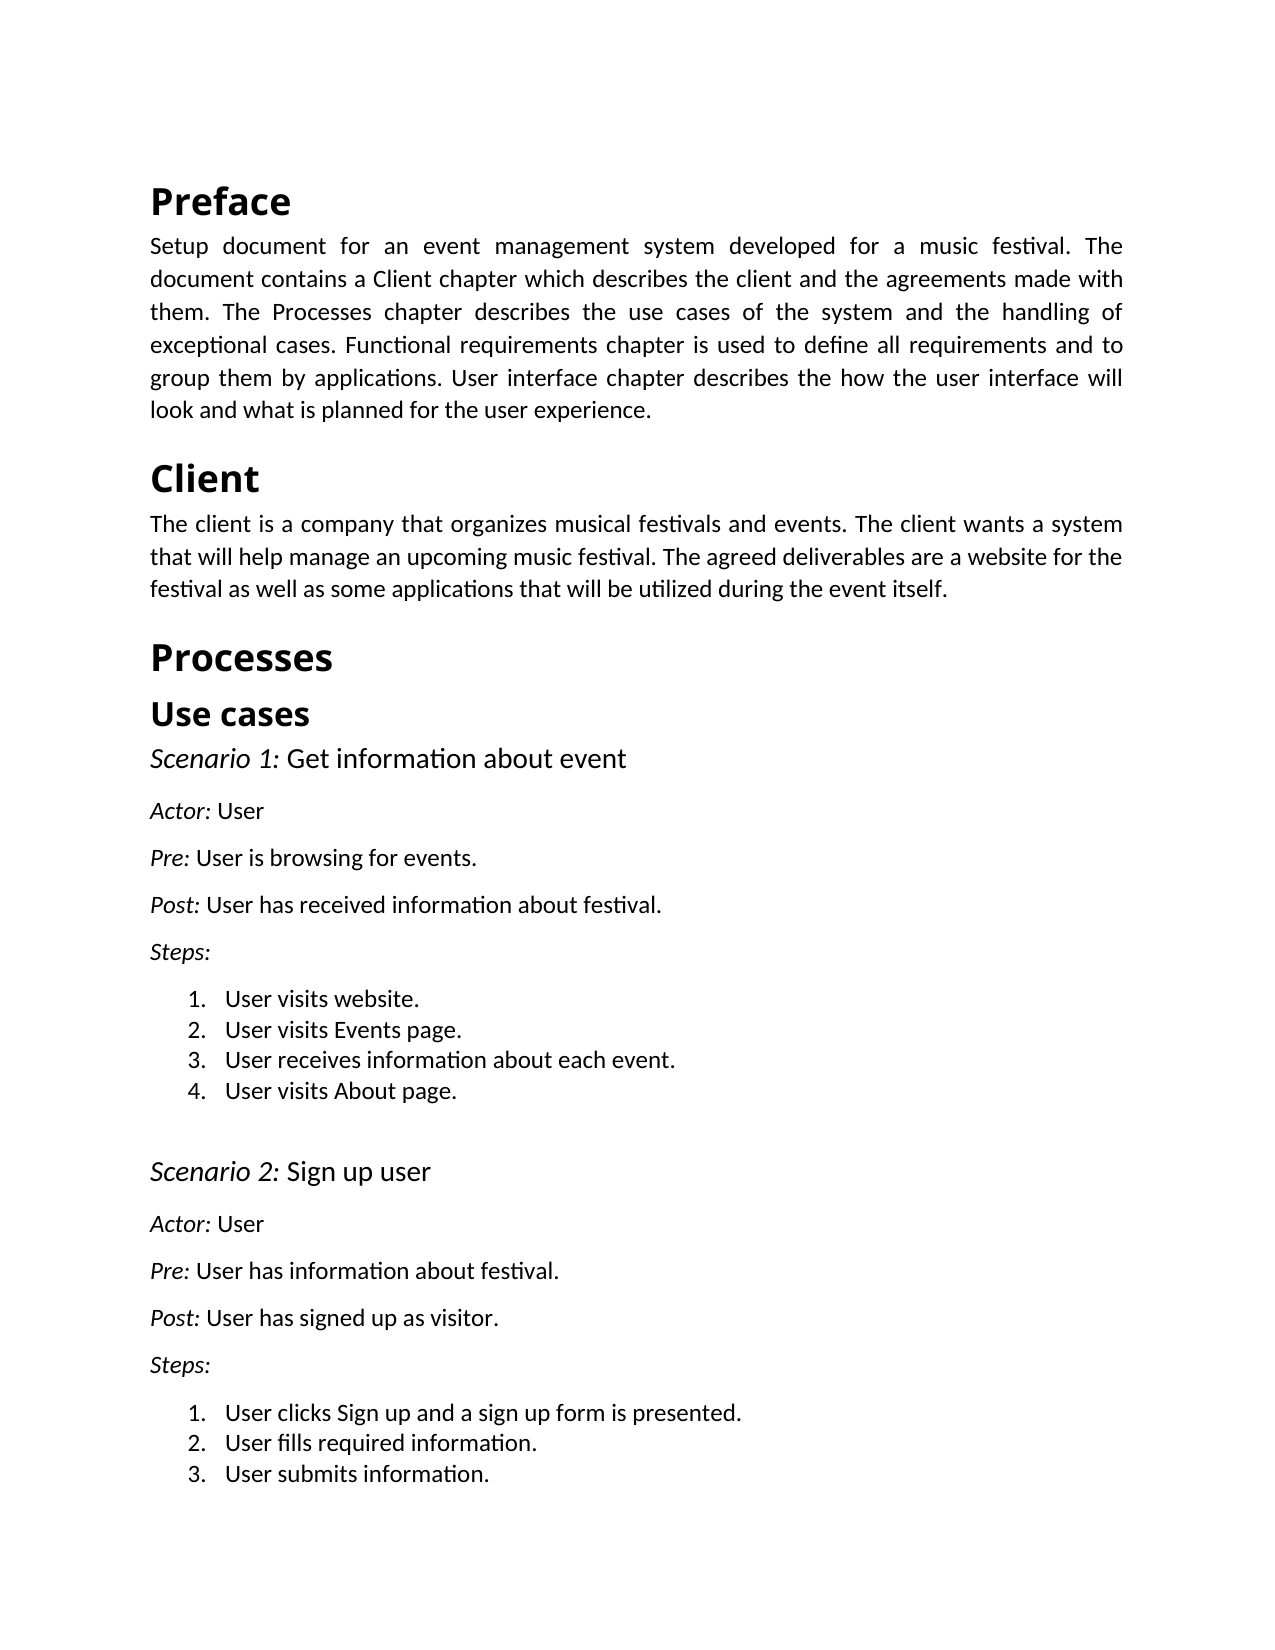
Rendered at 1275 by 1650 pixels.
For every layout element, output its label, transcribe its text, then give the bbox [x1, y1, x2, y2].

list User fills required information. [187, 1427, 1125, 1458]
text Steps: [150, 936, 1125, 967]
list User visits website. [187, 983, 1125, 1014]
text Post: User has signed up as visitor. [150, 1302, 1125, 1333]
subtitle Processes [150, 631, 1125, 682]
list User visits Events page. [187, 1014, 1125, 1044]
list User submits information. [187, 1458, 1125, 1488]
list User clicks Sign up and a sign up form is presented. [187, 1397, 1125, 1427]
text Pre: User has information about festival. [150, 1255, 1125, 1286]
text The client is a company that organizes musical festivals and events. The client wants a system that will help manage an upcoming music festival. The agreed deliverables are a website for the festival as well as some applications that will be utilized during the event itself. [150, 508, 1125, 604]
list User receives information about each event. [187, 1044, 1125, 1075]
subtitle Use cases [150, 691, 1125, 736]
subtitle Preface [150, 175, 1125, 226]
subtitle Client [150, 453, 1125, 504]
text Steps: [150, 1349, 1125, 1380]
text Actor: User [150, 795, 1125, 825]
subtitle Scenario 2: Sign up user [150, 1153, 1125, 1188]
text Post: User has received information about festival. [150, 889, 1125, 920]
text Actor: User [150, 1208, 1125, 1238]
text Setup document for an event management system developed for a music festival. The document contains a Client chapter which describes the client and the agreements made with them. The Processes chapter describes the use cases of the system and the handling of exceptional cases. Functional requirements chapter is used to define all requirements and to group them by applications. User interface chapter describes the how the user interface will look and what is planned for the user experience. [150, 230, 1125, 425]
subtitle Scenario 1: Get information about event [150, 740, 1125, 775]
list User visits About page. [187, 1075, 1125, 1106]
text Pre: User is browsing for events. [150, 842, 1125, 872]
